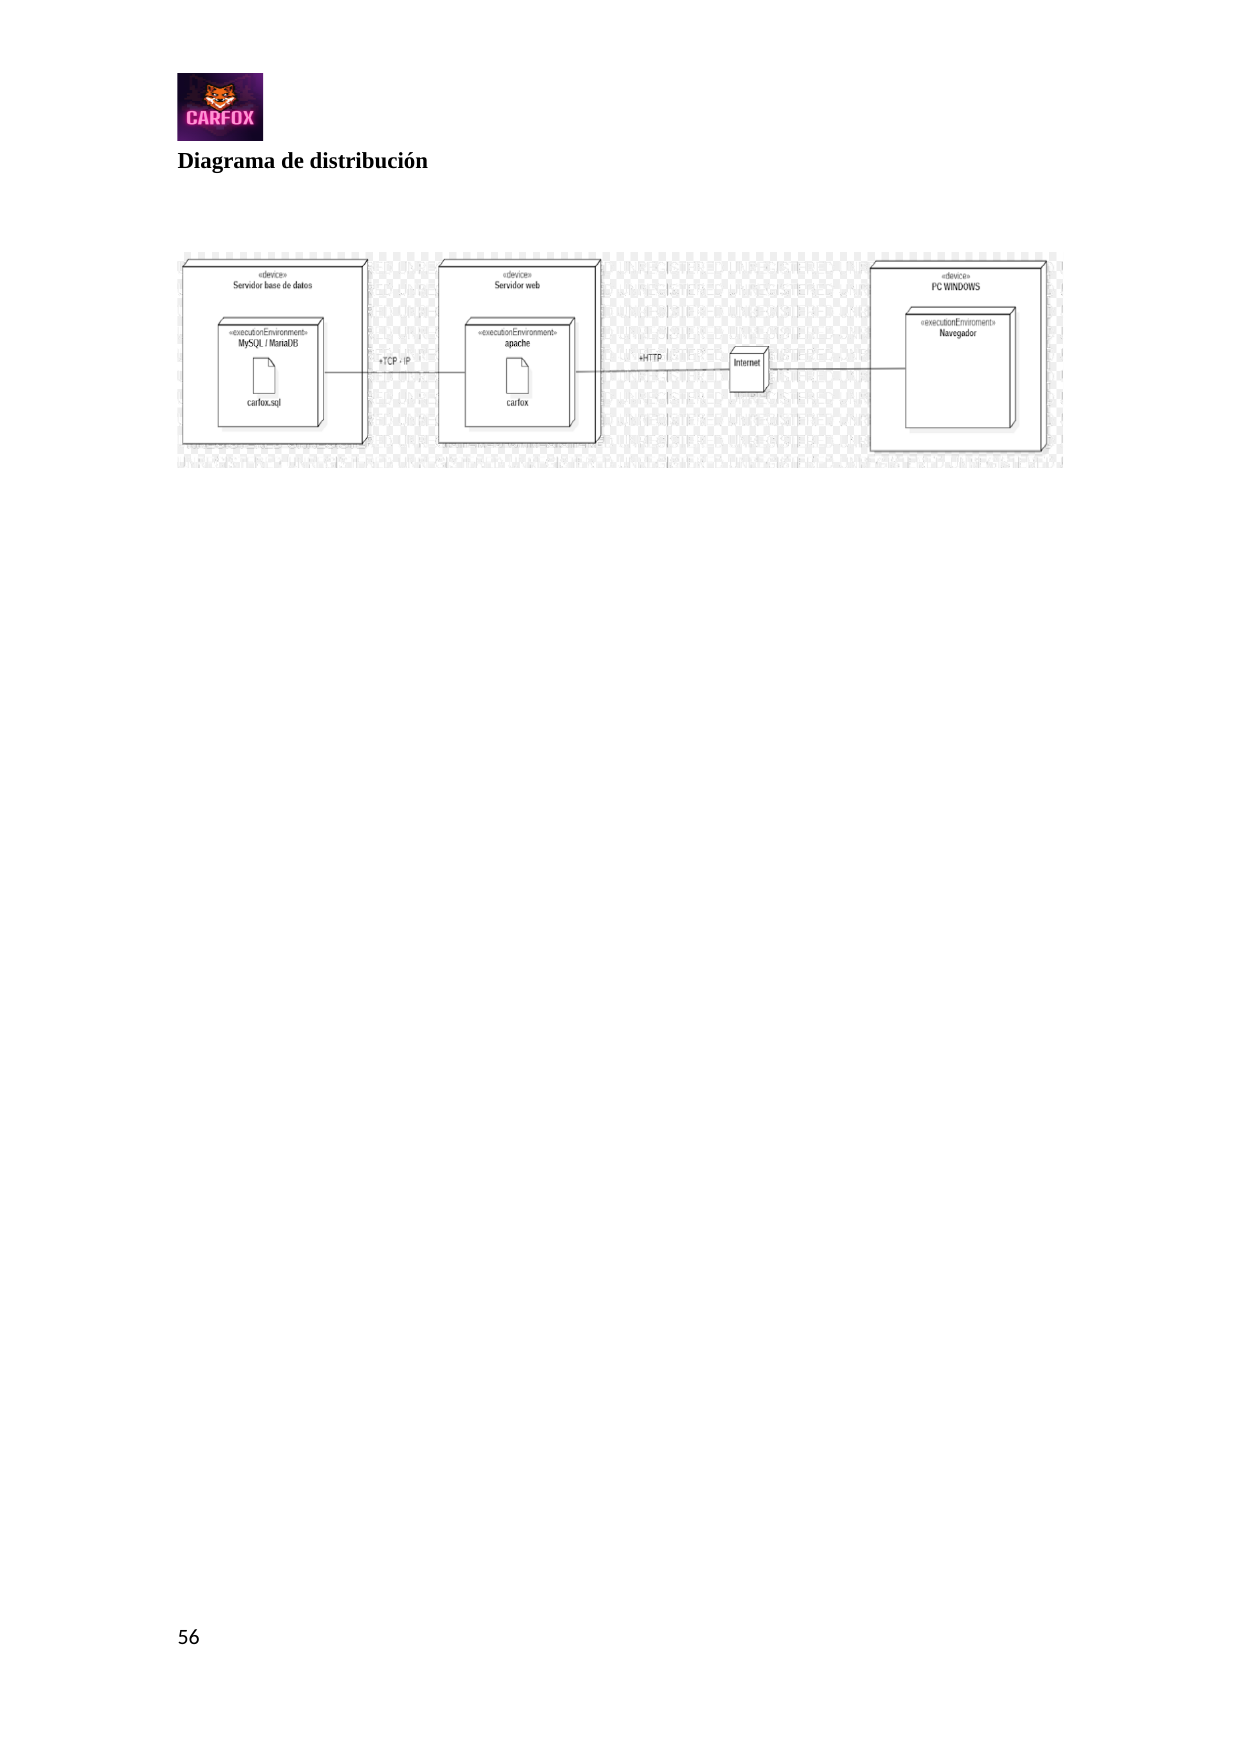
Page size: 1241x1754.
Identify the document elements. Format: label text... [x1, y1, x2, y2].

picture [177, 73, 264, 141]
picture [177, 252, 1064, 468]
text Diagrama de distribución [177, 148, 1063, 174]
